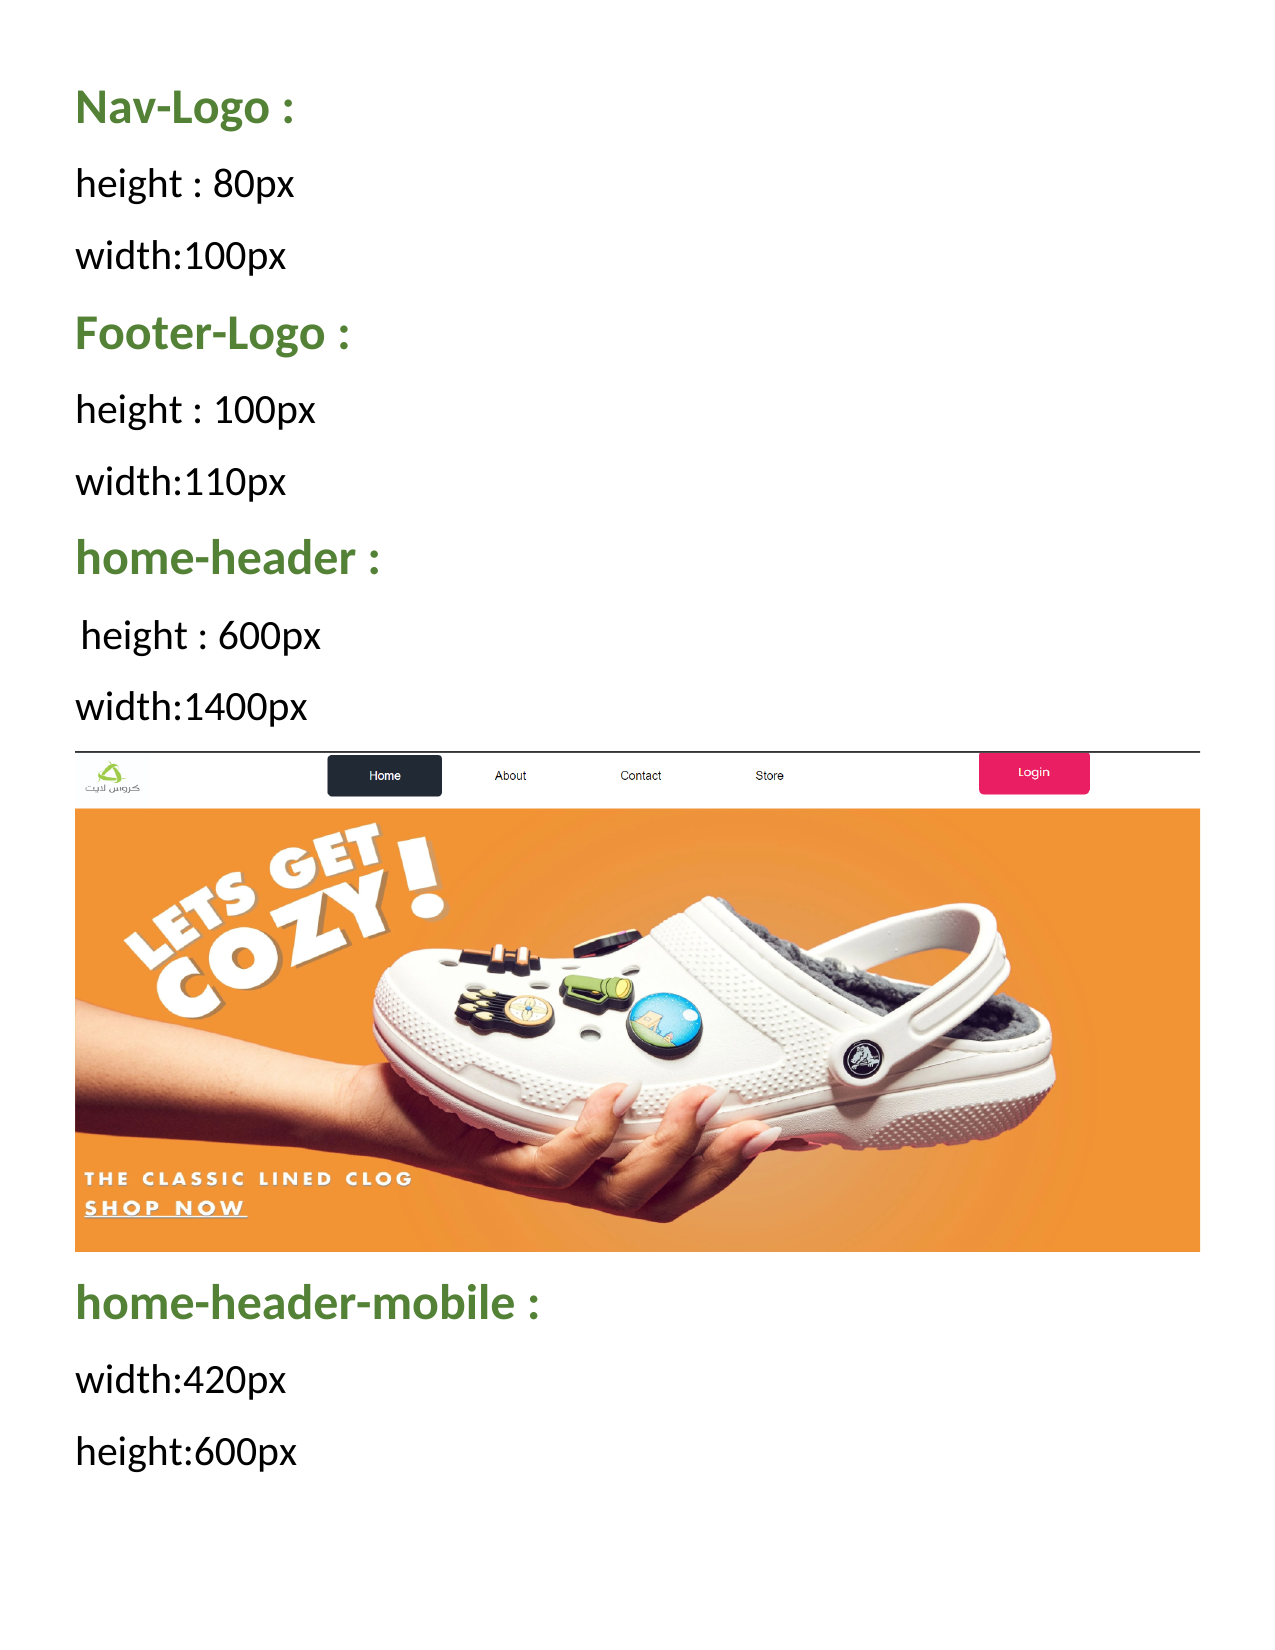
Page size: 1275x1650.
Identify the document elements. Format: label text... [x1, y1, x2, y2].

text height : 600px [75, 609, 1200, 659]
picture [75, 751, 1200, 1252]
text Footer-Logo : [75, 301, 1200, 362]
text width:100px [75, 229, 1200, 280]
text home-header : [75, 526, 1200, 587]
text width:420px [75, 1353, 1200, 1404]
text home-header-mobile : [75, 1271, 1200, 1332]
text height : 100px [75, 383, 1200, 434]
text Nav-Logo : [75, 75, 1200, 136]
text width:1400px [75, 680, 1200, 731]
text width:110px [75, 455, 1200, 506]
text height:600px [75, 1425, 1200, 1476]
text height : 80px [75, 157, 1200, 208]
